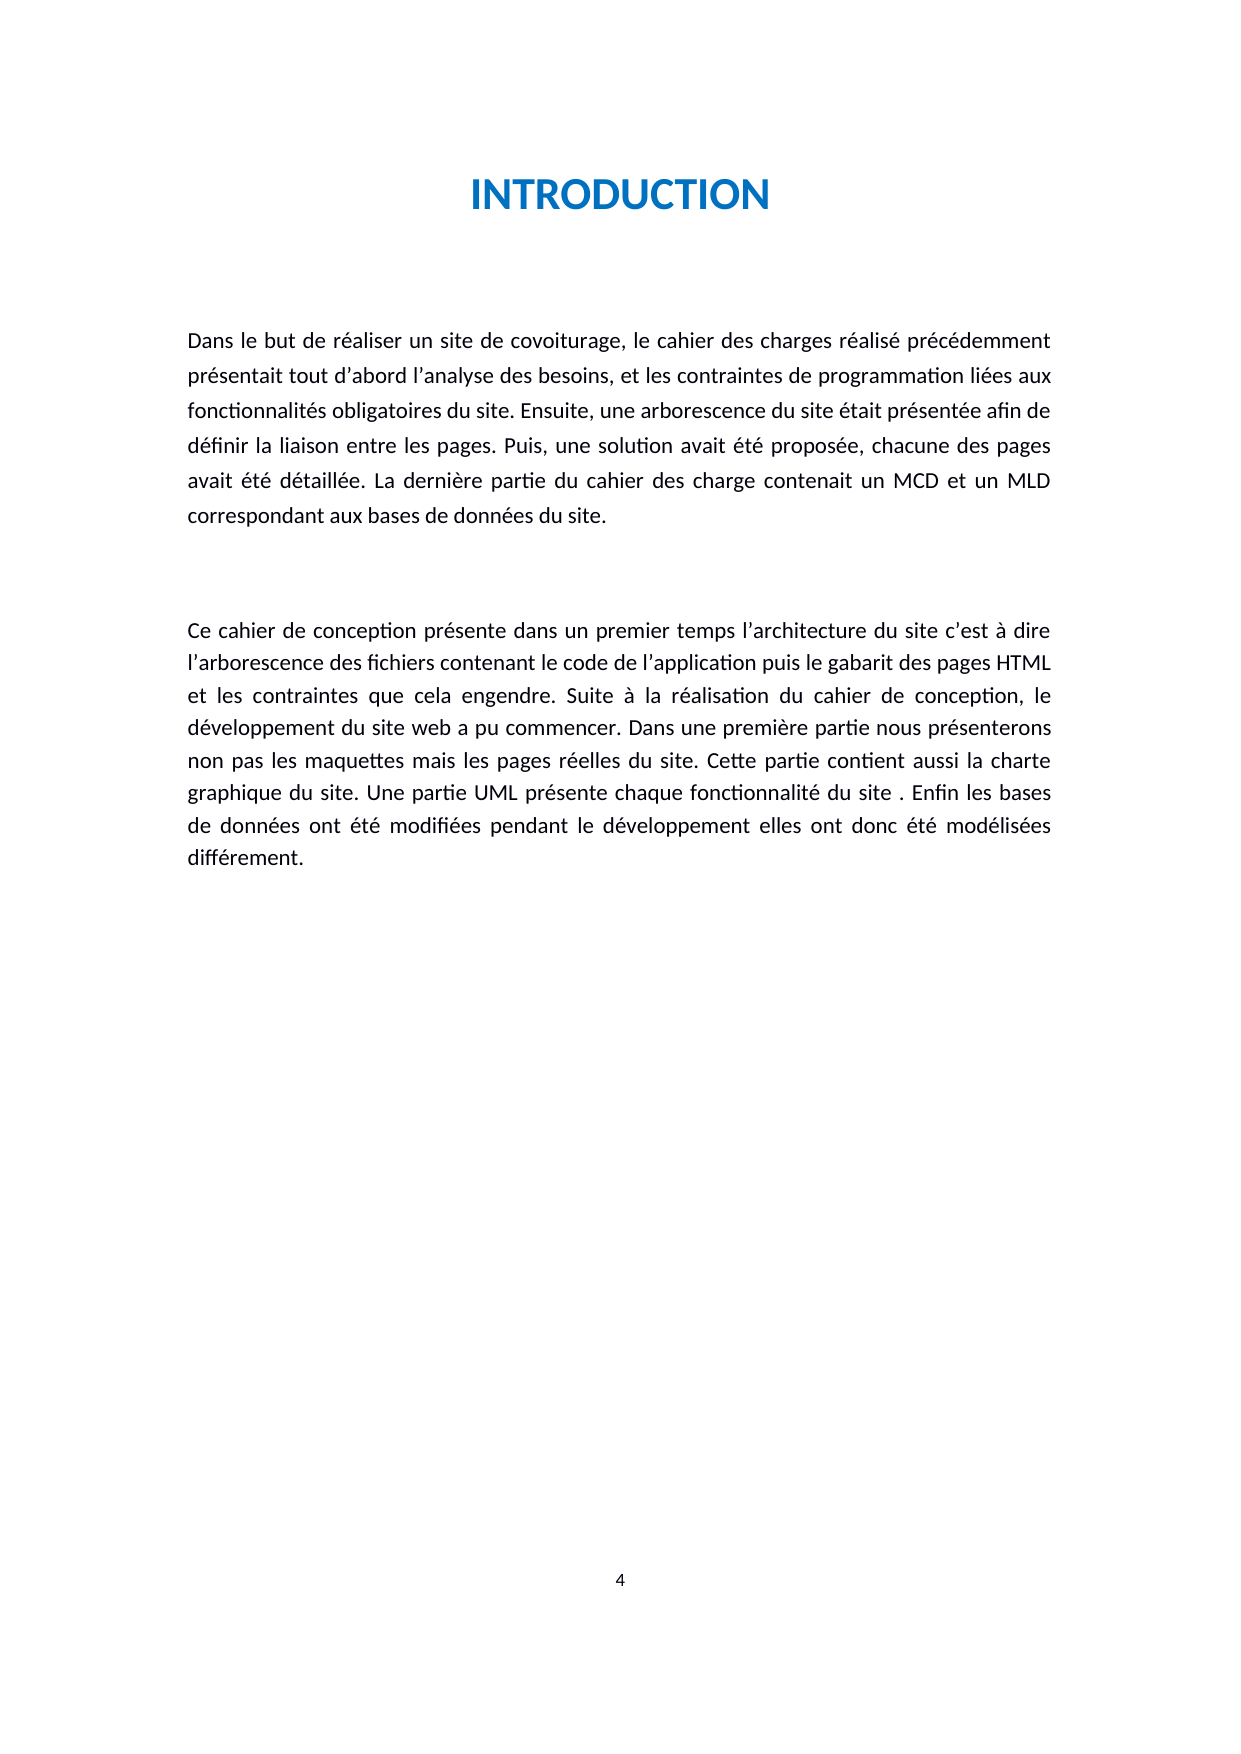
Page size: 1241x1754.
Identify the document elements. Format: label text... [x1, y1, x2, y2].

text Ce cahier de conception présente dans un premier temps l’architecture du site c’est à dire l’arborescence des fichiers contenant le code de l’application puis le gabarit des pages HTML et les contraintes que cela engendre. Suite à la réalisation du cahier de conception, le développement du site web a pu commencer. Dans une première partie nous présenterons non pas les maquettes mais les pages réelles du site. Cette partie contient aussi la charte graphique du site. Une partie UML présente chaque fonctionnalité du site . Enfin les bases de données ont été modifiées pendant le développement elles ont donc été modélisées différement. [187, 614, 1053, 874]
text INTRODUCTION [187, 160, 1053, 225]
text Dans le but de réaliser un site de covoiturage, le cahier des charges réalisé précédemment présentait tout d’abord l’analyse des besoins, et les contraintes de programmation liées aux fonctionnalités obligatoires du site. Ensuite, une arborescence du site était présentée afin de définir la liaison entre les pages. Puis, une solution avait été proposée, chacune des pages avait été détaillée. La dernière partie du cahier des charge contenait un MCD et un MLD correspondant aux bases de données du site. [187, 323, 1053, 531]
